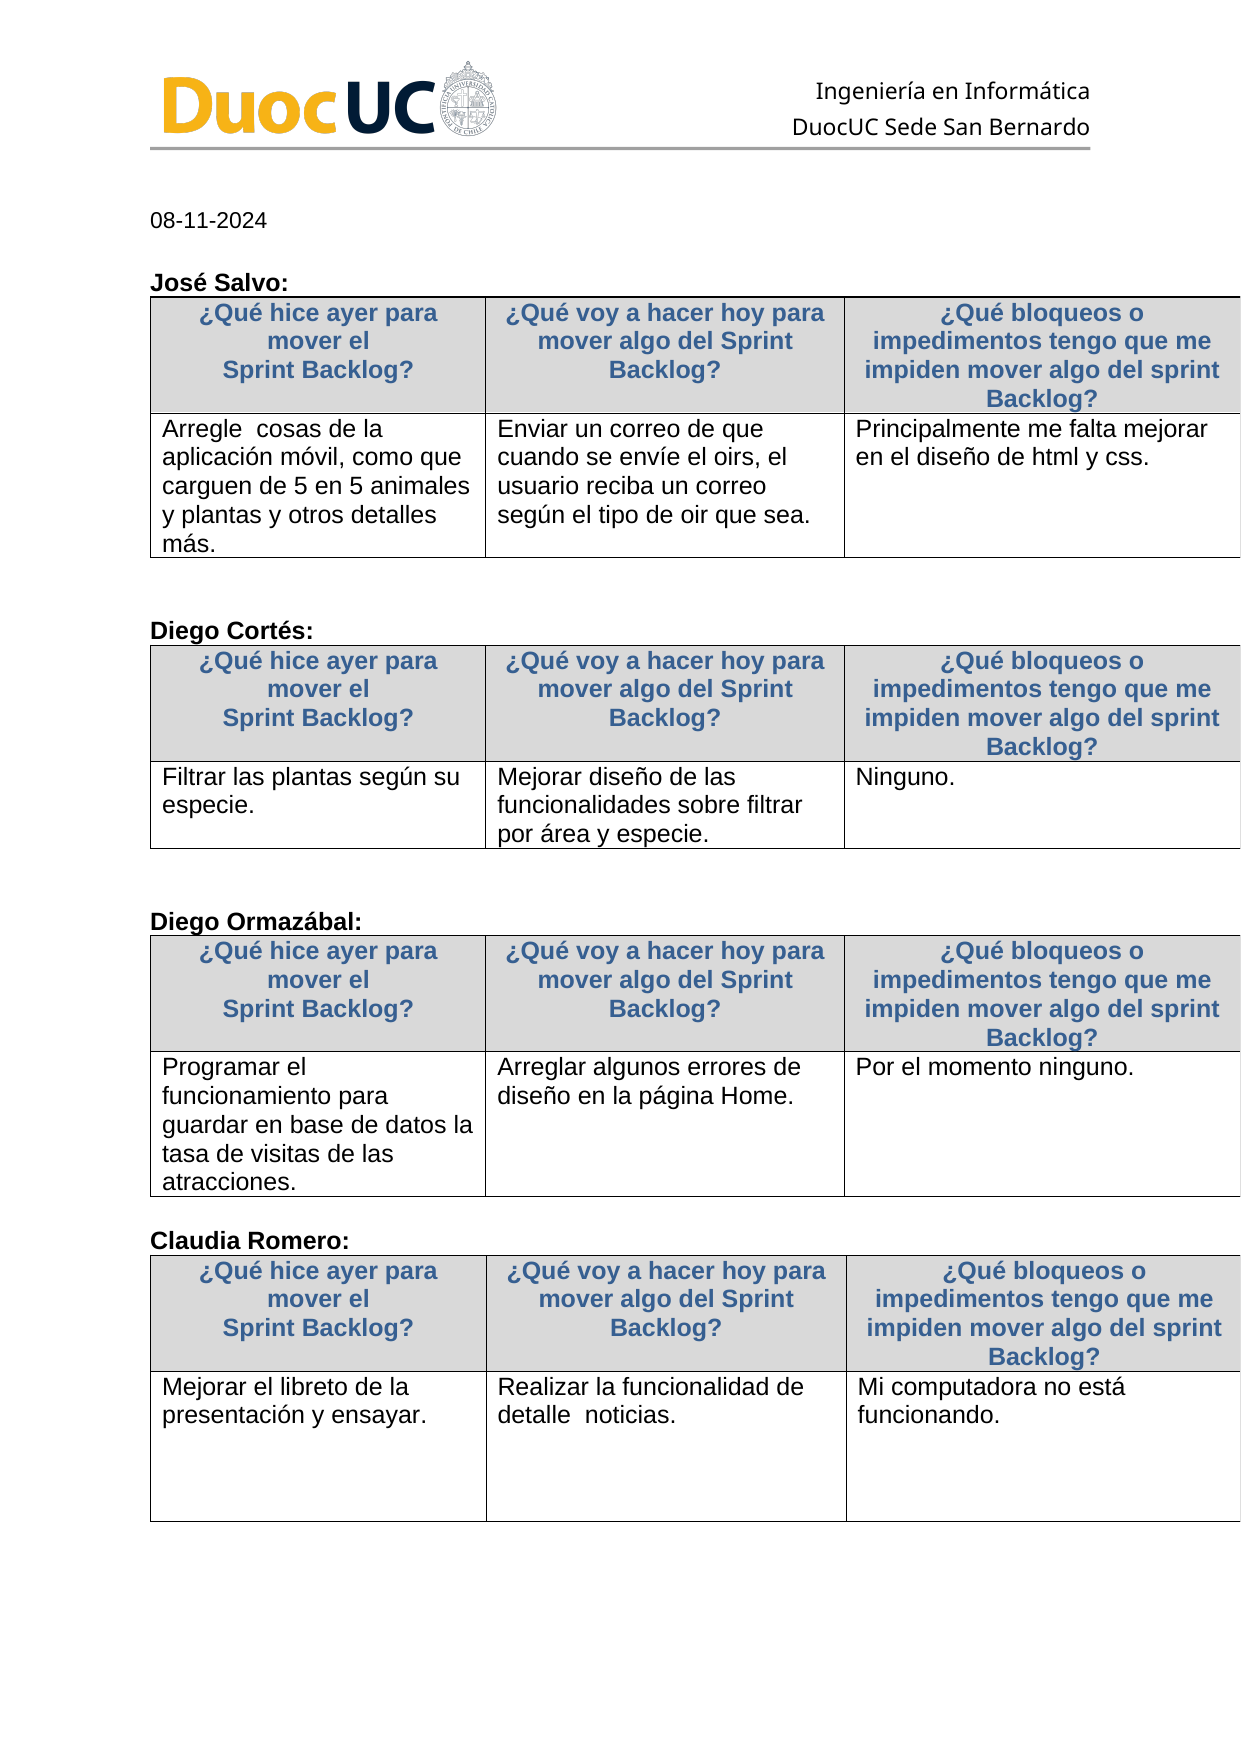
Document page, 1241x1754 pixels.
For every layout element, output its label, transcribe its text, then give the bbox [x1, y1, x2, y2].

text Claudia Romero: [150, 1226, 1090, 1254]
picture [159, 56, 501, 141]
subtitle 08-11-2024 [150, 207, 1090, 234]
text Diego Cortés: [150, 616, 1090, 644]
text José Salvo: [150, 268, 1090, 296]
text Diego Ormazábal: [150, 906, 1090, 935]
